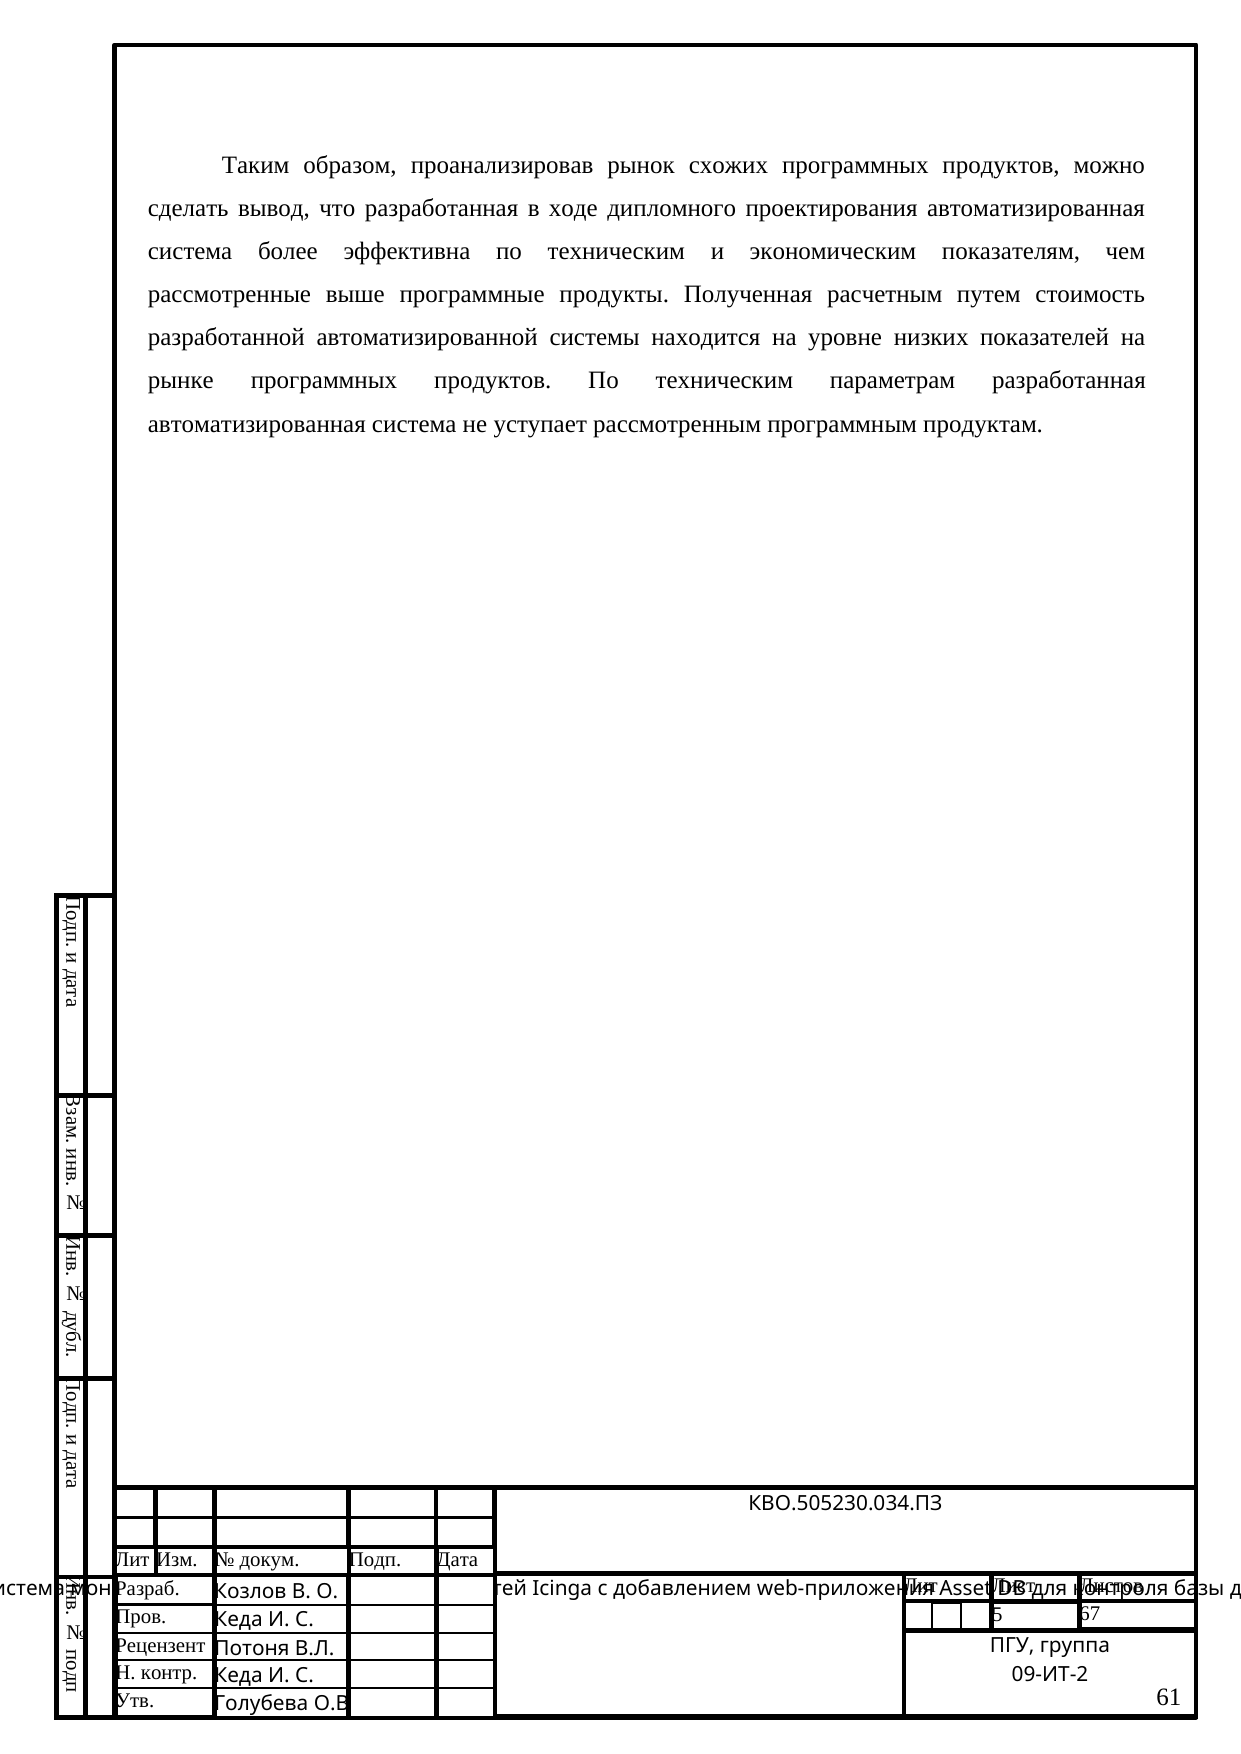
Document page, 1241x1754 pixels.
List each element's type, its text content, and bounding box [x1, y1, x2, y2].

text Таким образом, проанализировав рынок схожих программных продуктов, можно сделать вывод, что разработанная в ходе дипломного проектирования автоматизированная система более эффективна по техническим и экономическим показателям, чем рассмотренные выше программные продукты. Полученная расчетным путем стоимость разработанной автоматизированной системы находится на уровне низких показателей на рынке программных продуктов. По техническим параметрам разработанная автоматизированная система не уступает рассмотренным программным продуктам. [148, 150, 1146, 437]
